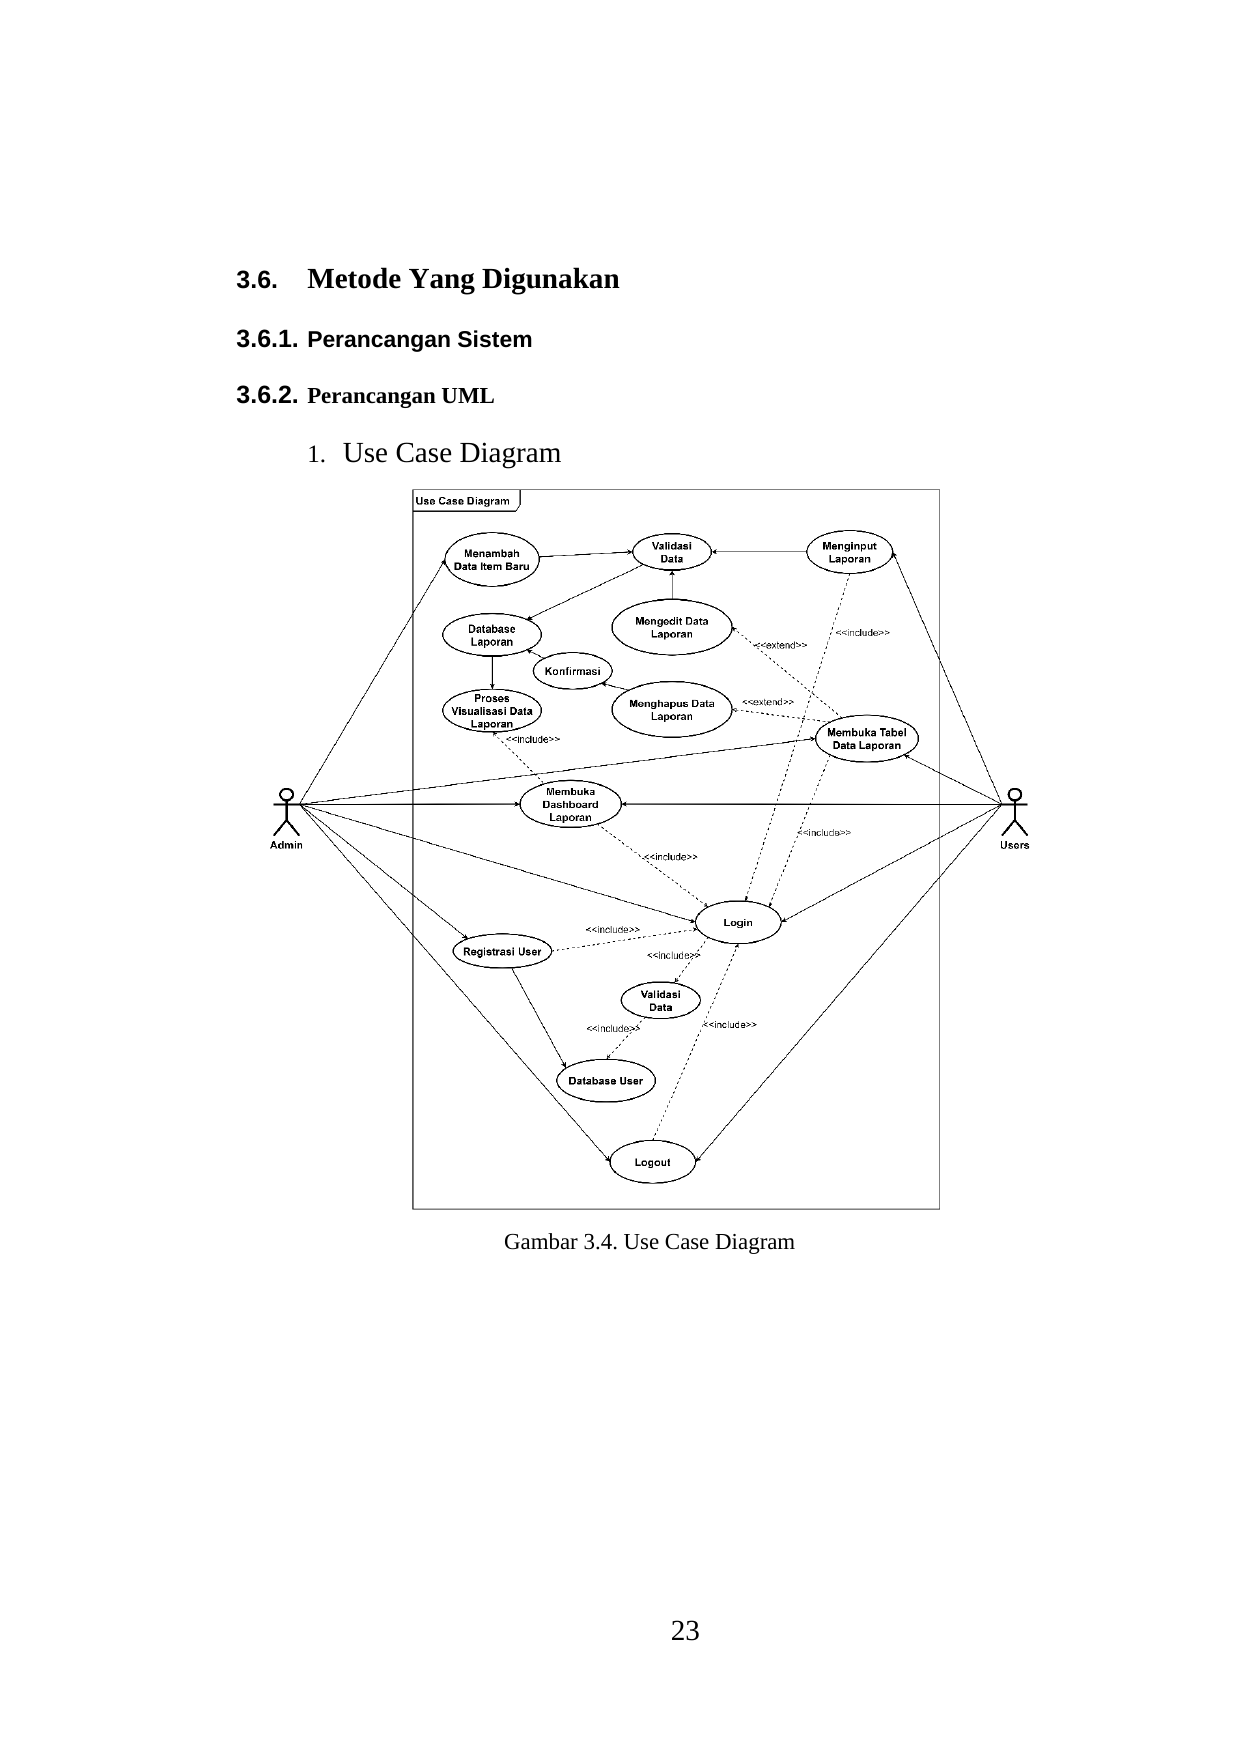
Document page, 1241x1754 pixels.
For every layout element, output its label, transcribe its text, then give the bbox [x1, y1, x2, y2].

subtitle Perancangan Sistem [236, 324, 1063, 353]
subtitle Use Case Diagram [307, 435, 1063, 469]
picture [265, 485, 1034, 1214]
subtitle Metode Yang Digunakan [236, 261, 1063, 295]
text Gambar 3.4. Use Case Diagram [236, 1228, 1063, 1255]
subtitle Perancangan UML [236, 380, 1063, 408]
